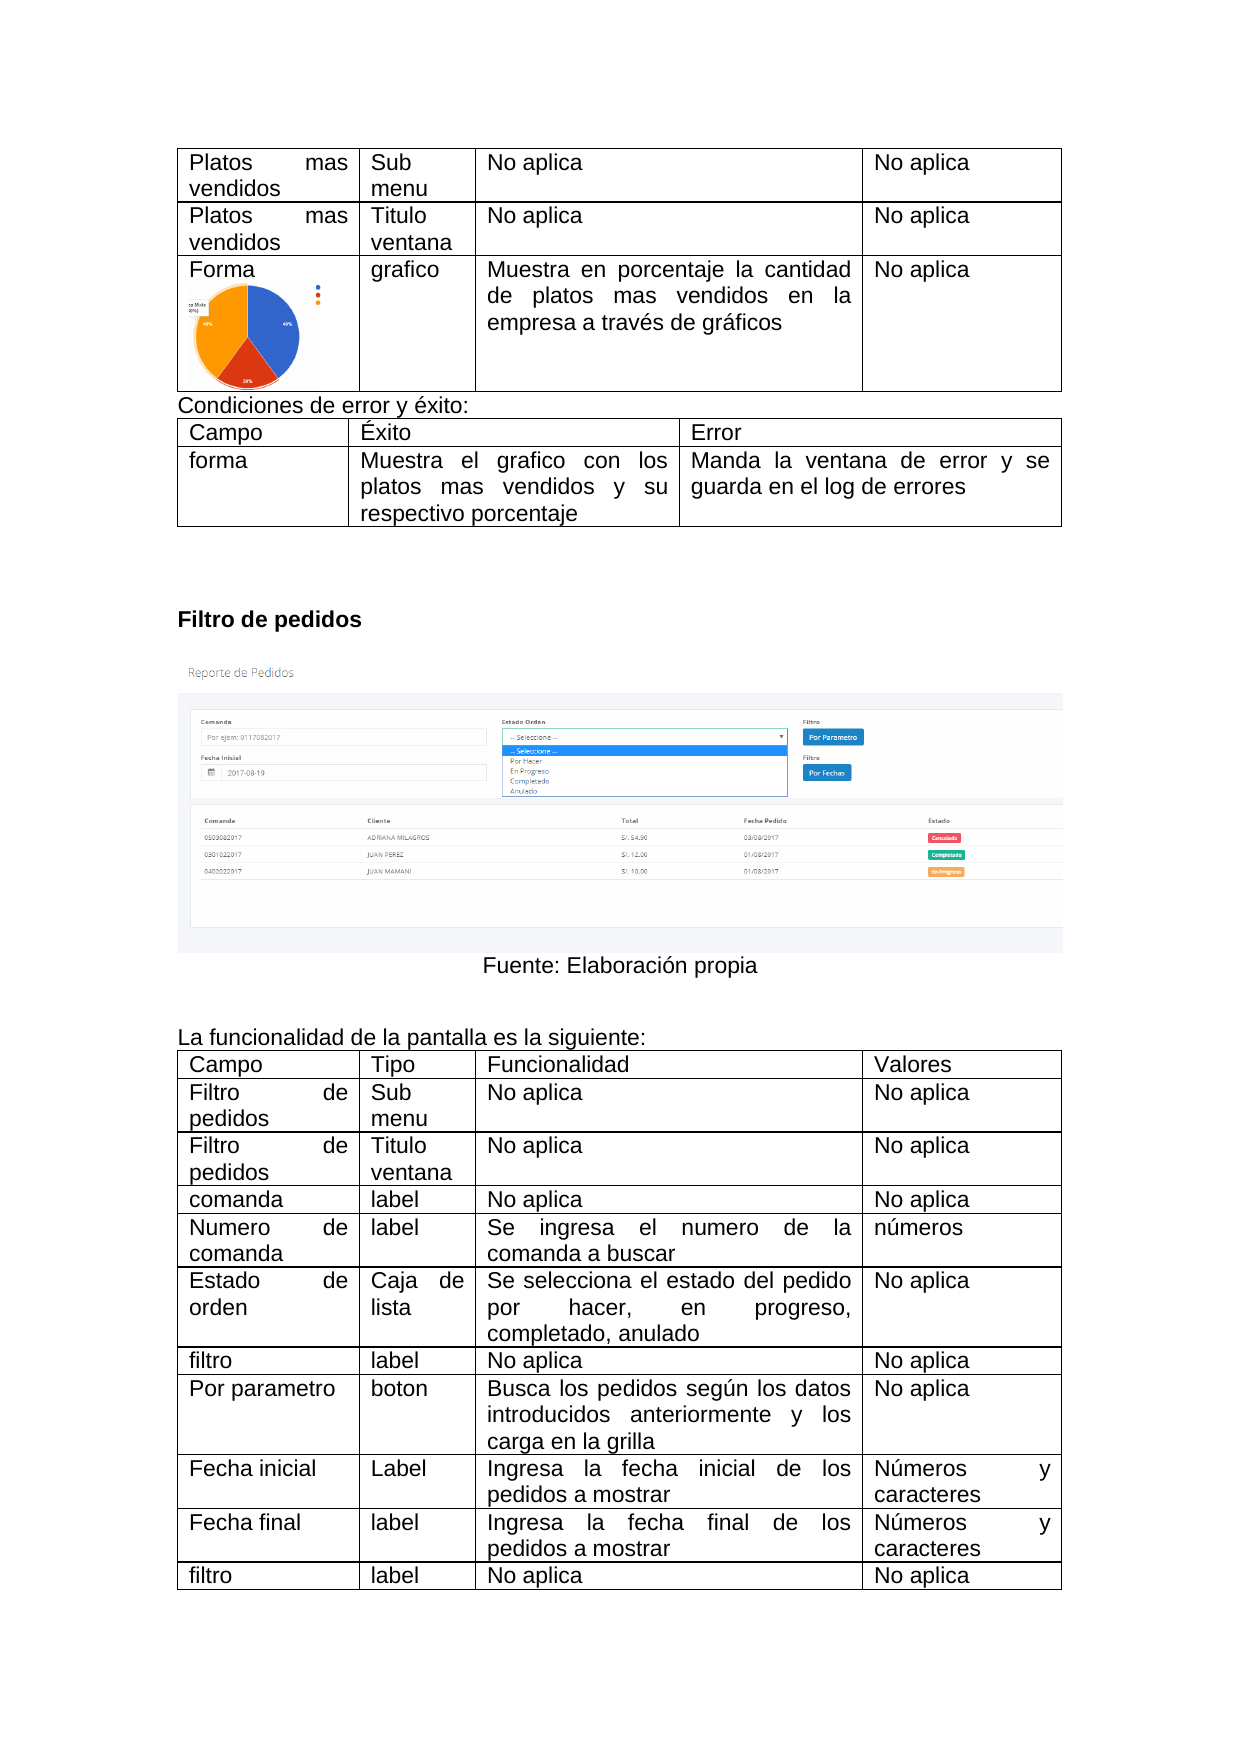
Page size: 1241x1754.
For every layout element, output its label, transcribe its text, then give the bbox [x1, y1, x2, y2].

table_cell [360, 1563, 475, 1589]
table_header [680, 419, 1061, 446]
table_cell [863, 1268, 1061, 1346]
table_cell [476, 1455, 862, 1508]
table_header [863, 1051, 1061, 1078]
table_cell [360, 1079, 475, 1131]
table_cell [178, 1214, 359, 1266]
picture [188, 282, 322, 391]
text Fuente: Elaboración propia [177, 953, 1063, 979]
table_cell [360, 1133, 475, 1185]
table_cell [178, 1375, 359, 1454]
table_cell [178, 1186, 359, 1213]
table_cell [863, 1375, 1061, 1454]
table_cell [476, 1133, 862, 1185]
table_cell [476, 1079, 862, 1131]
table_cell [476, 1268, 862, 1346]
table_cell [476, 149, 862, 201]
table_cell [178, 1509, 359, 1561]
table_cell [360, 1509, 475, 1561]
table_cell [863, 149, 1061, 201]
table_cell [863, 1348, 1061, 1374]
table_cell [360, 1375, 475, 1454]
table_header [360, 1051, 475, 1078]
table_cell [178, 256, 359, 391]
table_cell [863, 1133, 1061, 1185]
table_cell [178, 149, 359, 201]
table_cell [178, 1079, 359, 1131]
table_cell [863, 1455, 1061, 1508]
text Filtro de pedidos [177, 606, 1063, 632]
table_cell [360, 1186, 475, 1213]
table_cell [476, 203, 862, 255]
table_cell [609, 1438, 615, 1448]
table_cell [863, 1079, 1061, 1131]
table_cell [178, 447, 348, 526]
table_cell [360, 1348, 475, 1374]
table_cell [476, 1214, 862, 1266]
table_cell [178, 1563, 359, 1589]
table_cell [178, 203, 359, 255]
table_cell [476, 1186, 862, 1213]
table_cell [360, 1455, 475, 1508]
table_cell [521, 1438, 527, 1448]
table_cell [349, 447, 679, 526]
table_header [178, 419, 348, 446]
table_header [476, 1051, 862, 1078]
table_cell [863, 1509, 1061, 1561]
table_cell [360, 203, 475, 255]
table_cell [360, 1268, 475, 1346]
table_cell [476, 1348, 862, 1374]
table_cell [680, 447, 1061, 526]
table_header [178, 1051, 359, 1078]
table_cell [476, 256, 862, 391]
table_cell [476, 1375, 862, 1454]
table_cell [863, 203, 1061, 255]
text Condiciones de error y éxito: [177, 392, 1063, 418]
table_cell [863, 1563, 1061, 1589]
picture [177, 658, 1063, 953]
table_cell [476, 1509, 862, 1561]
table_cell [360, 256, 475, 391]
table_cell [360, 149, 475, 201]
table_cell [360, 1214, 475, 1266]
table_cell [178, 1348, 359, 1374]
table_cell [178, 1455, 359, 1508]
text La funcionalidad de la pantalla es la siguiente: [177, 1024, 1063, 1050]
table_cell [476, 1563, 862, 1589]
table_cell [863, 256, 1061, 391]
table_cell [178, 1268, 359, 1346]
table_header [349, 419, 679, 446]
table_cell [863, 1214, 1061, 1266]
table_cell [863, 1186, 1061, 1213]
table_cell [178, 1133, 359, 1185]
